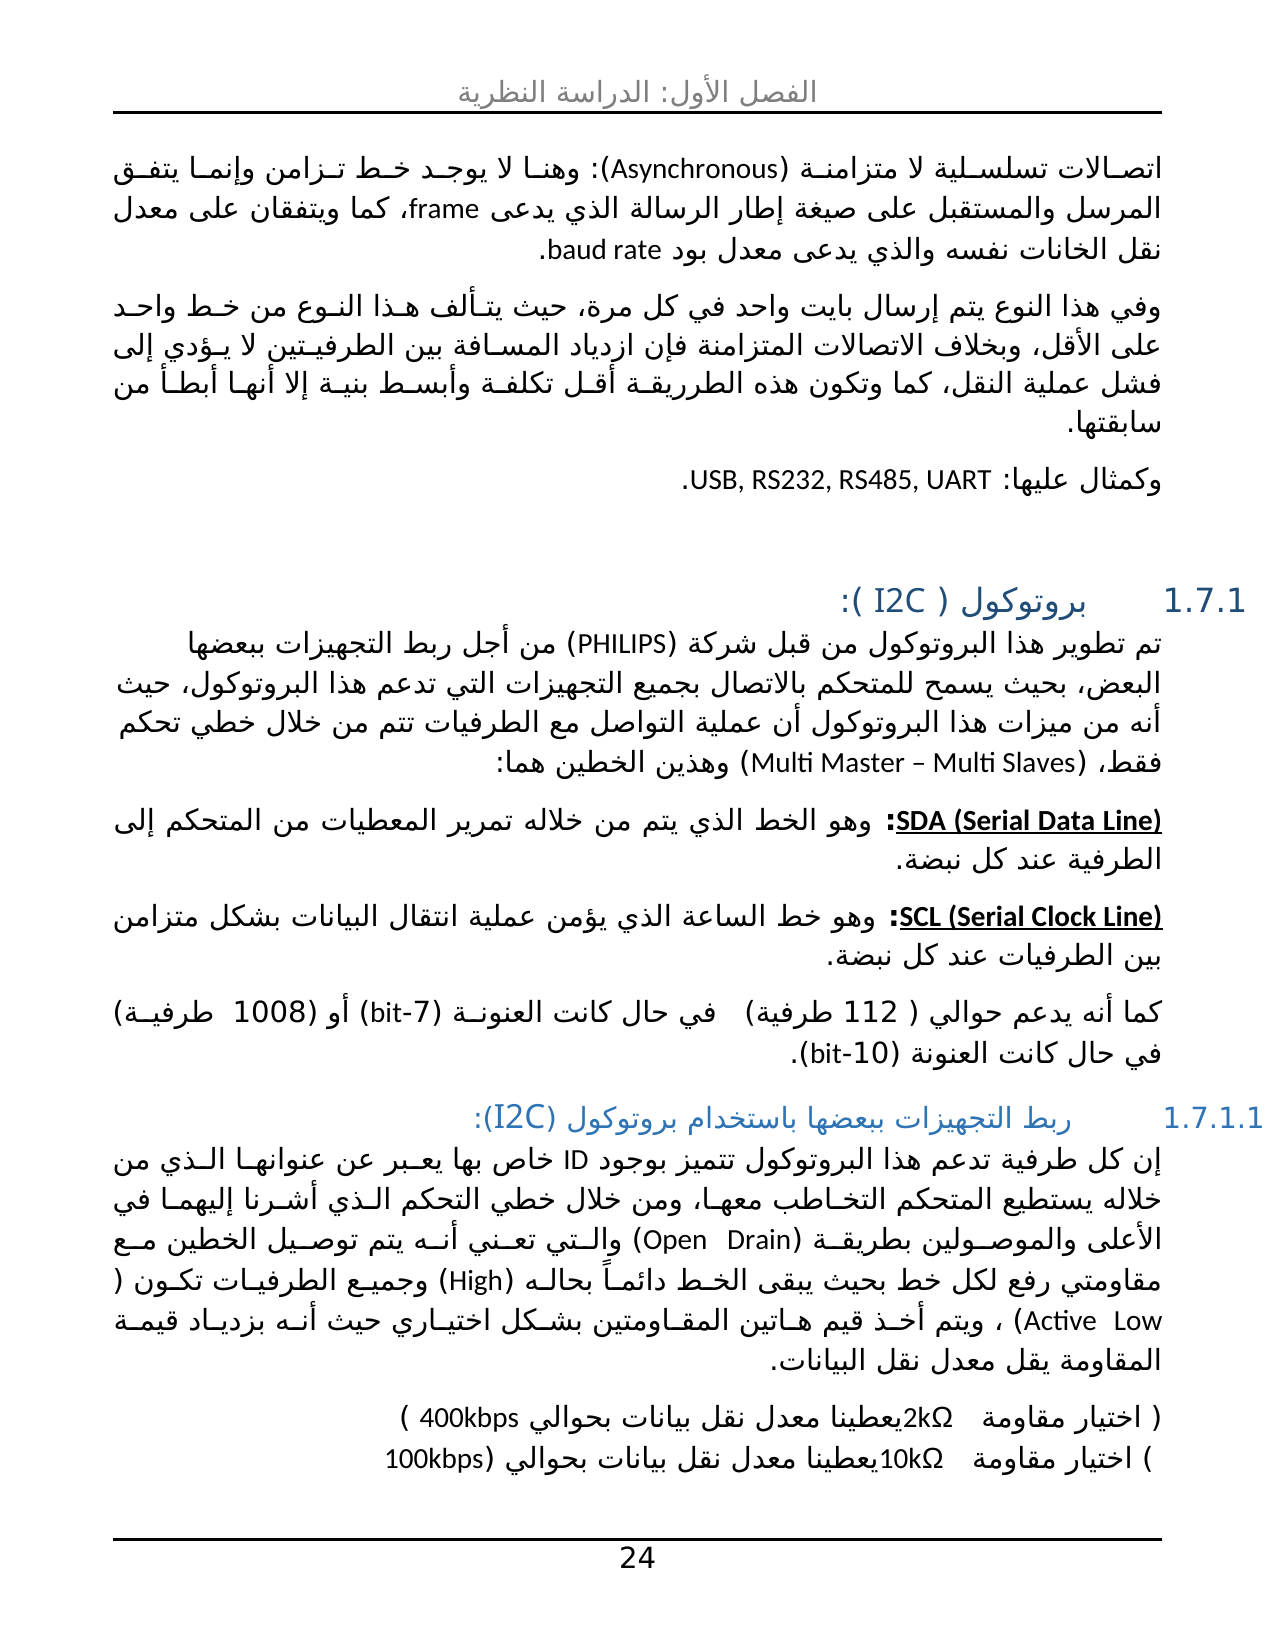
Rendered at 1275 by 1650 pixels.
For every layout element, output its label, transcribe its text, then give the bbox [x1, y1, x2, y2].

text اتصالات تسلسلية لا متزامنة (Asynchronous): وهنا لا يوجد خط تزامن وإنما يتفق المرسل والمستقبل على صيغة إطار الرسالة الذي يدعى frame، كما ويتفقان على معدل نقل الخانات نفسه والذي يدعى معدل بود baud rate. [112, 150, 1162, 267]
text ) اختيار مقاومة 10kΩيعطينا معدل نقل بيانات بحوالي (100kbps [112, 1440, 1162, 1475]
text كما أنه يدعم حوالي ( 112 طرفية) في حال كانت العنونة (7-bit) أو (1008 طرفية) في حال كانت العنونة (10-bit). [112, 994, 1162, 1070]
text SDA (Serial Data Line): وهو الخط الذي يتم من خلاله تمرير المعطيات من المتحكم إلى الطرفية عند كل نبضة. [112, 802, 1162, 876]
subtitle ربط التجهيزات ببعضها باستخدام بروتوكول (I2C): [112, 1092, 1162, 1138]
subtitle بروتوكول ( I2C ): [112, 577, 1162, 622]
text ( اختيار مقاومة 2kΩيعطينا معدل نقل بيانات بحوالي 400kbps ) [112, 1399, 1162, 1434]
text تم تطوير هذا البروتوكول من قبل شركة (PHILIPS) من أجل ربط التجهيزات ببعضها البعض، بحيث يسمح للمتحكم بالاتصال بجميع التجهيزات التي تدعم هذا البروتوكول، حيث أنه من ميزات هذا البروتوكول أن عملية التواصل مع الطرفيات تتم من خلال خطي تحكم فقط، (Multi Master – Multi Slaves) وهذين الخطين هما: [112, 626, 1162, 780]
text إن كل طرفية تدعم هذا البروتوكول تتميز بوجود ID خاص بها يعبر عن عنوانها الذي من خلاله يستطيع المتحكم التخاطب معها، ومن خلال خطي التحكم الذي أشرنا إليهما في الأعلى والموصولين بطريقة (Open Drain) والتي تعني أنه يتم توصيل الخطين مع مقاومتي رفع لكل خط بحيث يبقى الخط دائماً بحاله (High) وجميع الطرفيات تكون (Active Low) ، ويتم أخذ قيم هاتين المقاومتين بشكل اختياري حيث أنه بزدياد قيمة المقاومة يقل معدل نقل البيانات. [112, 1141, 1162, 1377]
text SCL (Serial Clock Line): وهو خط الساعة الذي يؤمن عملية انتقال البيانات بشكل متزامن بين الطرفيات عند كل نبضة. [112, 898, 1162, 972]
text وكمثال عليها: USB, RS232, RS485, UART. [112, 461, 1162, 497]
text وفي هذا النوع يتم إرسال بايت واحد في كل مرة، حيث يتألف هذا النوع من خط واحد على الأقل، وبخلاف الاتصالات المتزامنة فإن ازدياد المسافة بين الطرفيتين لا يؤدي إلى فشل عملية النقل، كما وتكون هذه الطرريقة أقل تكلفة وأبسط بنية إلا أنها أبطأ من سابقتها. [112, 289, 1162, 440]
